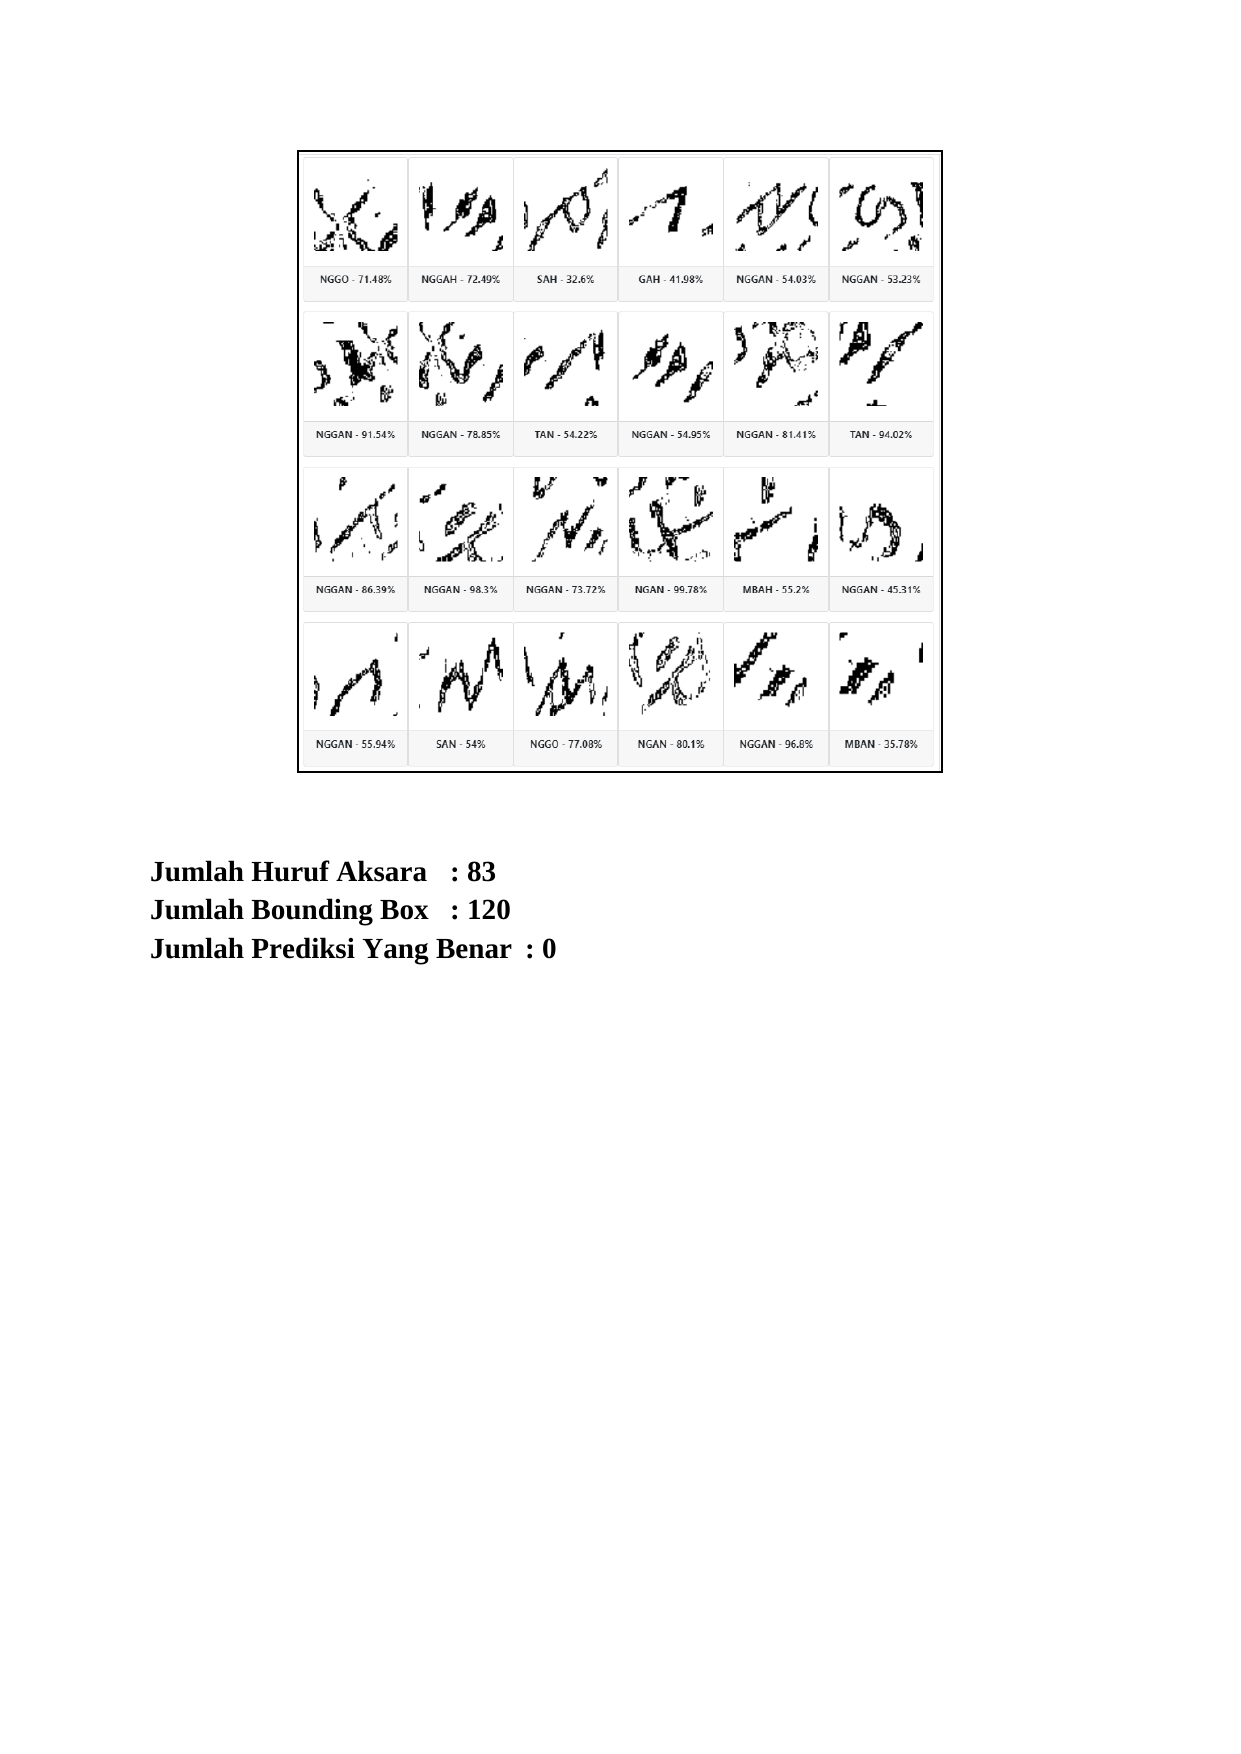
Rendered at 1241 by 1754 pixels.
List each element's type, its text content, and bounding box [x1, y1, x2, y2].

text Jumlah Prediksi Yang Benar : 0 [150, 931, 1090, 964]
text Jumlah Bounding Box : 120 [150, 892, 1090, 926]
picture [299, 152, 941, 771]
text Jumlah Huruf Aksara : 83 [150, 854, 1090, 887]
